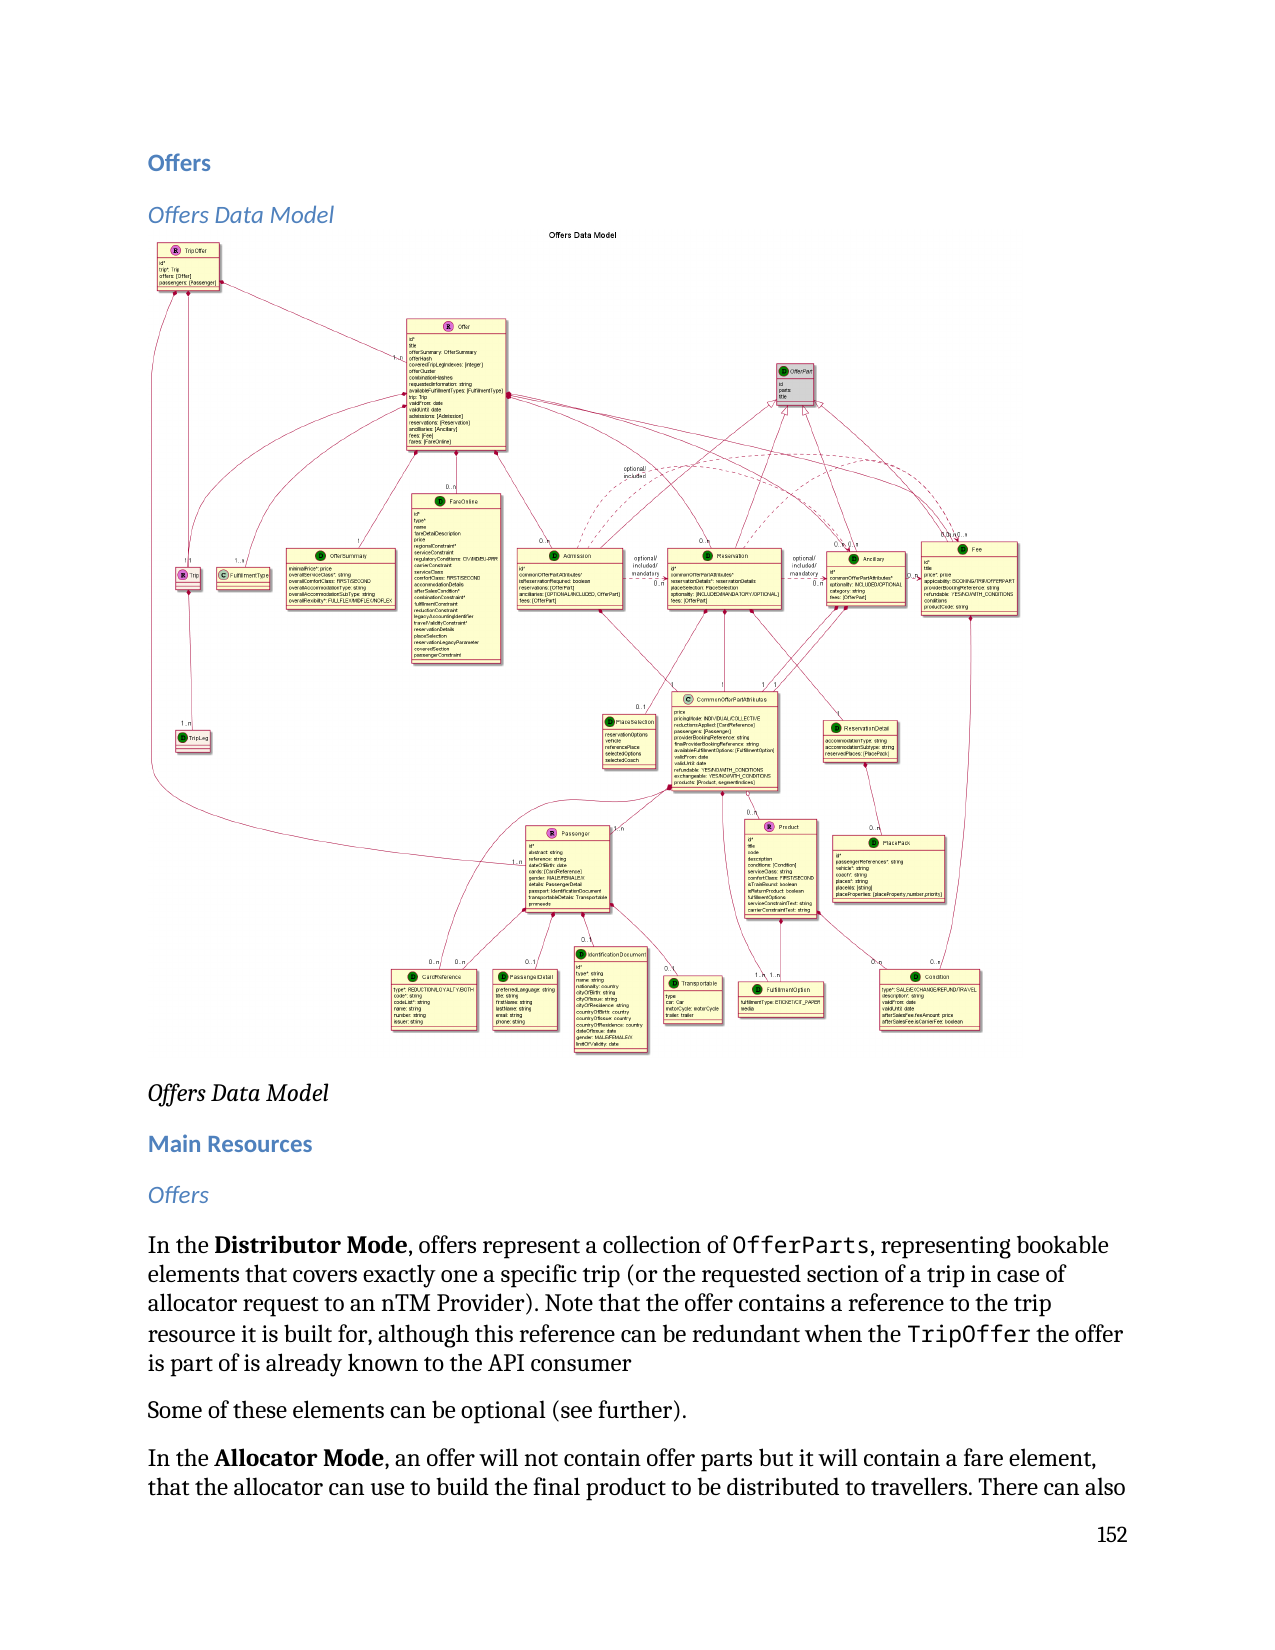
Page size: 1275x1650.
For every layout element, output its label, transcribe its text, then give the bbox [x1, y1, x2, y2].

text Some of these elements can be optional (see further). [148, 1396, 1127, 1425]
subtitle Main Resources [148, 1128, 1127, 1159]
subtitle Offers [148, 148, 1127, 178]
text Offers Data Model [148, 1078, 1127, 1107]
subtitle Offers Data Model [148, 199, 1127, 229]
picture [147, 229, 1023, 1058]
subtitle Offers [148, 1179, 1127, 1210]
text In the Distributor Mode, offers represent a collection of OfferParts, representing bookable elements that covers exactly one a specific trip (or the requested section of a trip in case of allocator request to an nTM Provider). Note that the offer contains a reference to the trip resource it is built for, although this reference can be redundant when the TripOffer the offer is part of is already known to the API consumer [148, 1229, 1127, 1377]
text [148, 1444, 1127, 1501]
